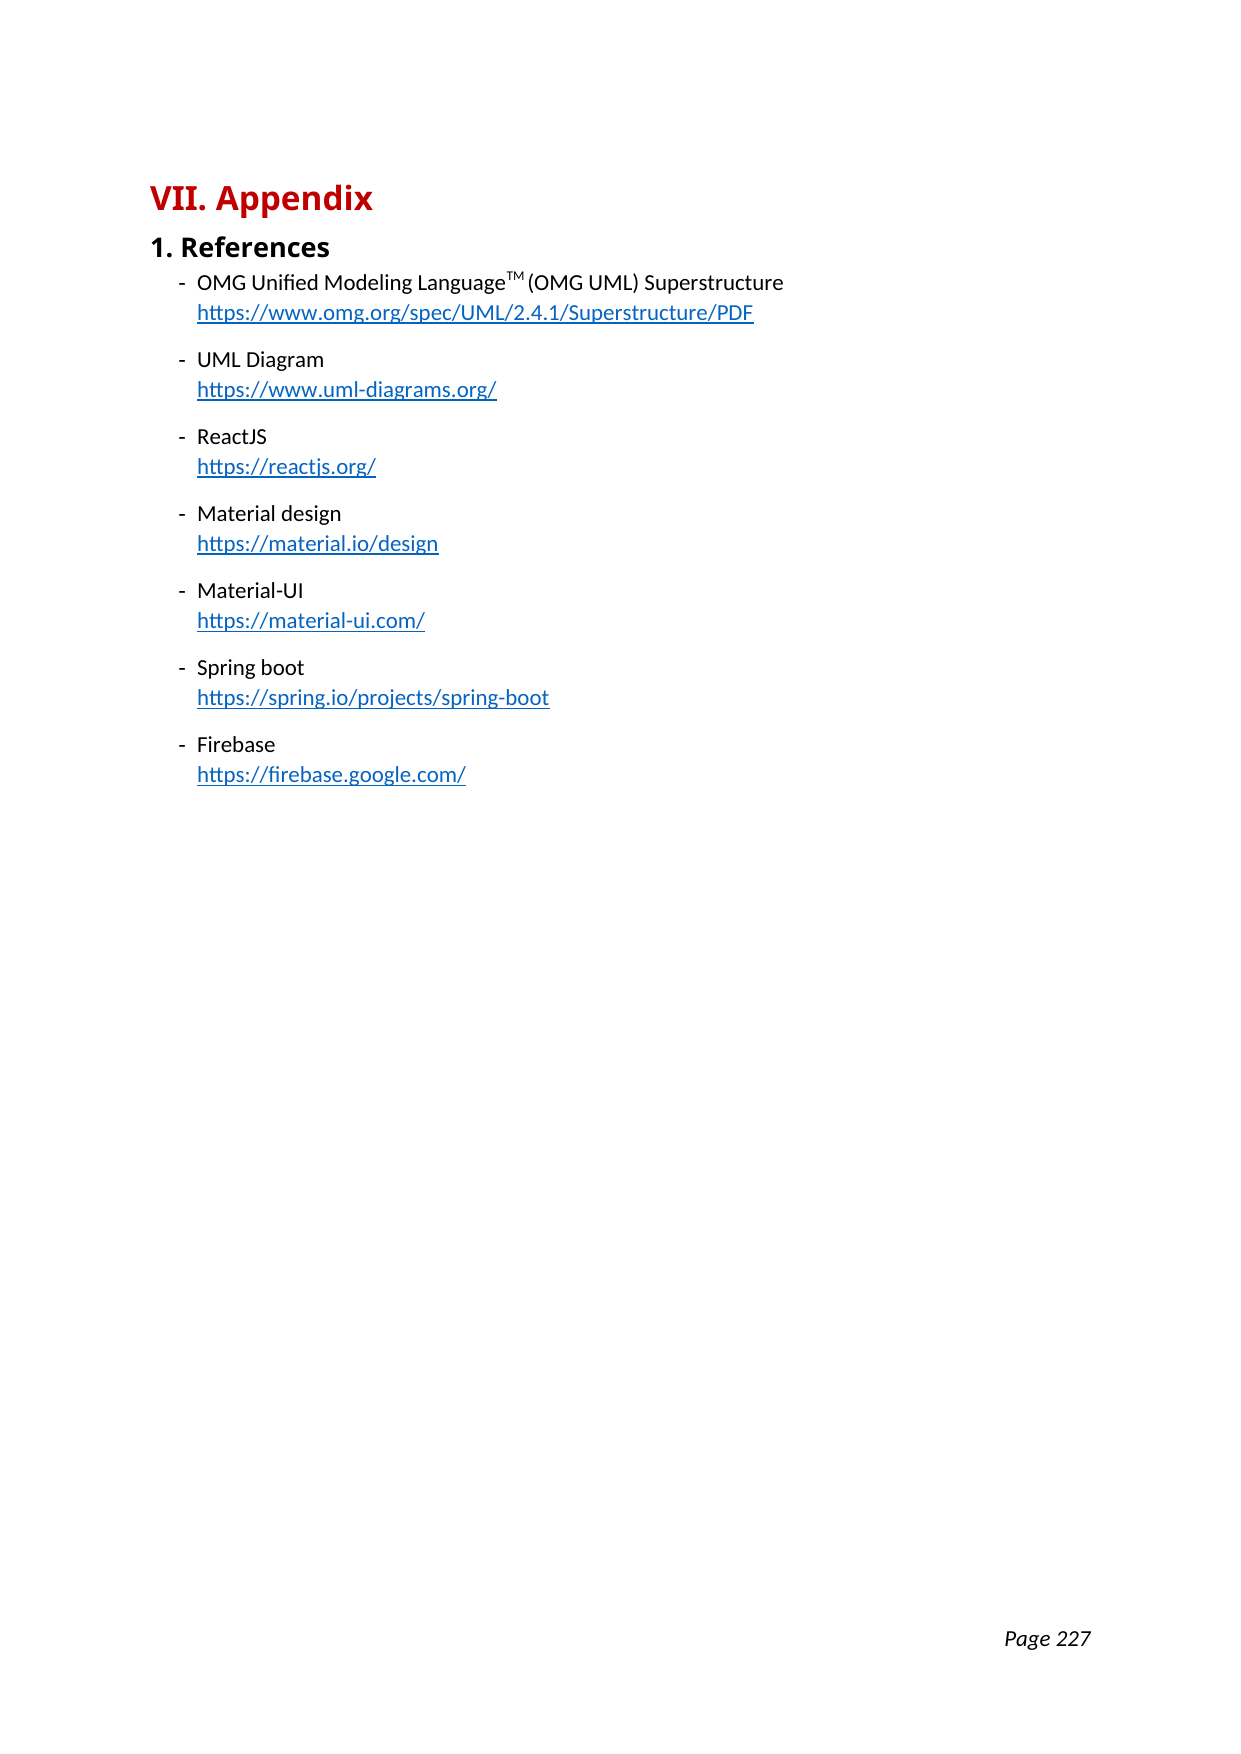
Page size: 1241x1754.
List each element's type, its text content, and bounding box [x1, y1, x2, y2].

list ReactJS [178, 422, 1093, 450]
subtitle VII. Appendix [150, 175, 1093, 220]
text https://spring.io/projects/spring-boot [197, 683, 1093, 712]
text https://material-ui.com/ [197, 606, 1093, 634]
text https://material.io/design [197, 529, 1093, 557]
list Material-UI [178, 576, 1093, 604]
text https://www.omg.org/spec/UML/2.4.1/Superstructure/PDF [197, 298, 1093, 326]
text https://firebase.google.com/ [197, 761, 1093, 789]
list Spring boot [178, 653, 1093, 681]
text https://reactjs.org/ [197, 452, 1093, 480]
list Firebase [178, 730, 1093, 758]
subtitle 1. References [150, 228, 1093, 265]
text https://www.uml-diagrams.org/ [197, 375, 1093, 403]
list OMG Unified Modeling LanguageTM (OMG UML) Superstructure [178, 268, 1093, 296]
list UML Diagram [178, 345, 1093, 373]
list Material design [178, 499, 1093, 527]
